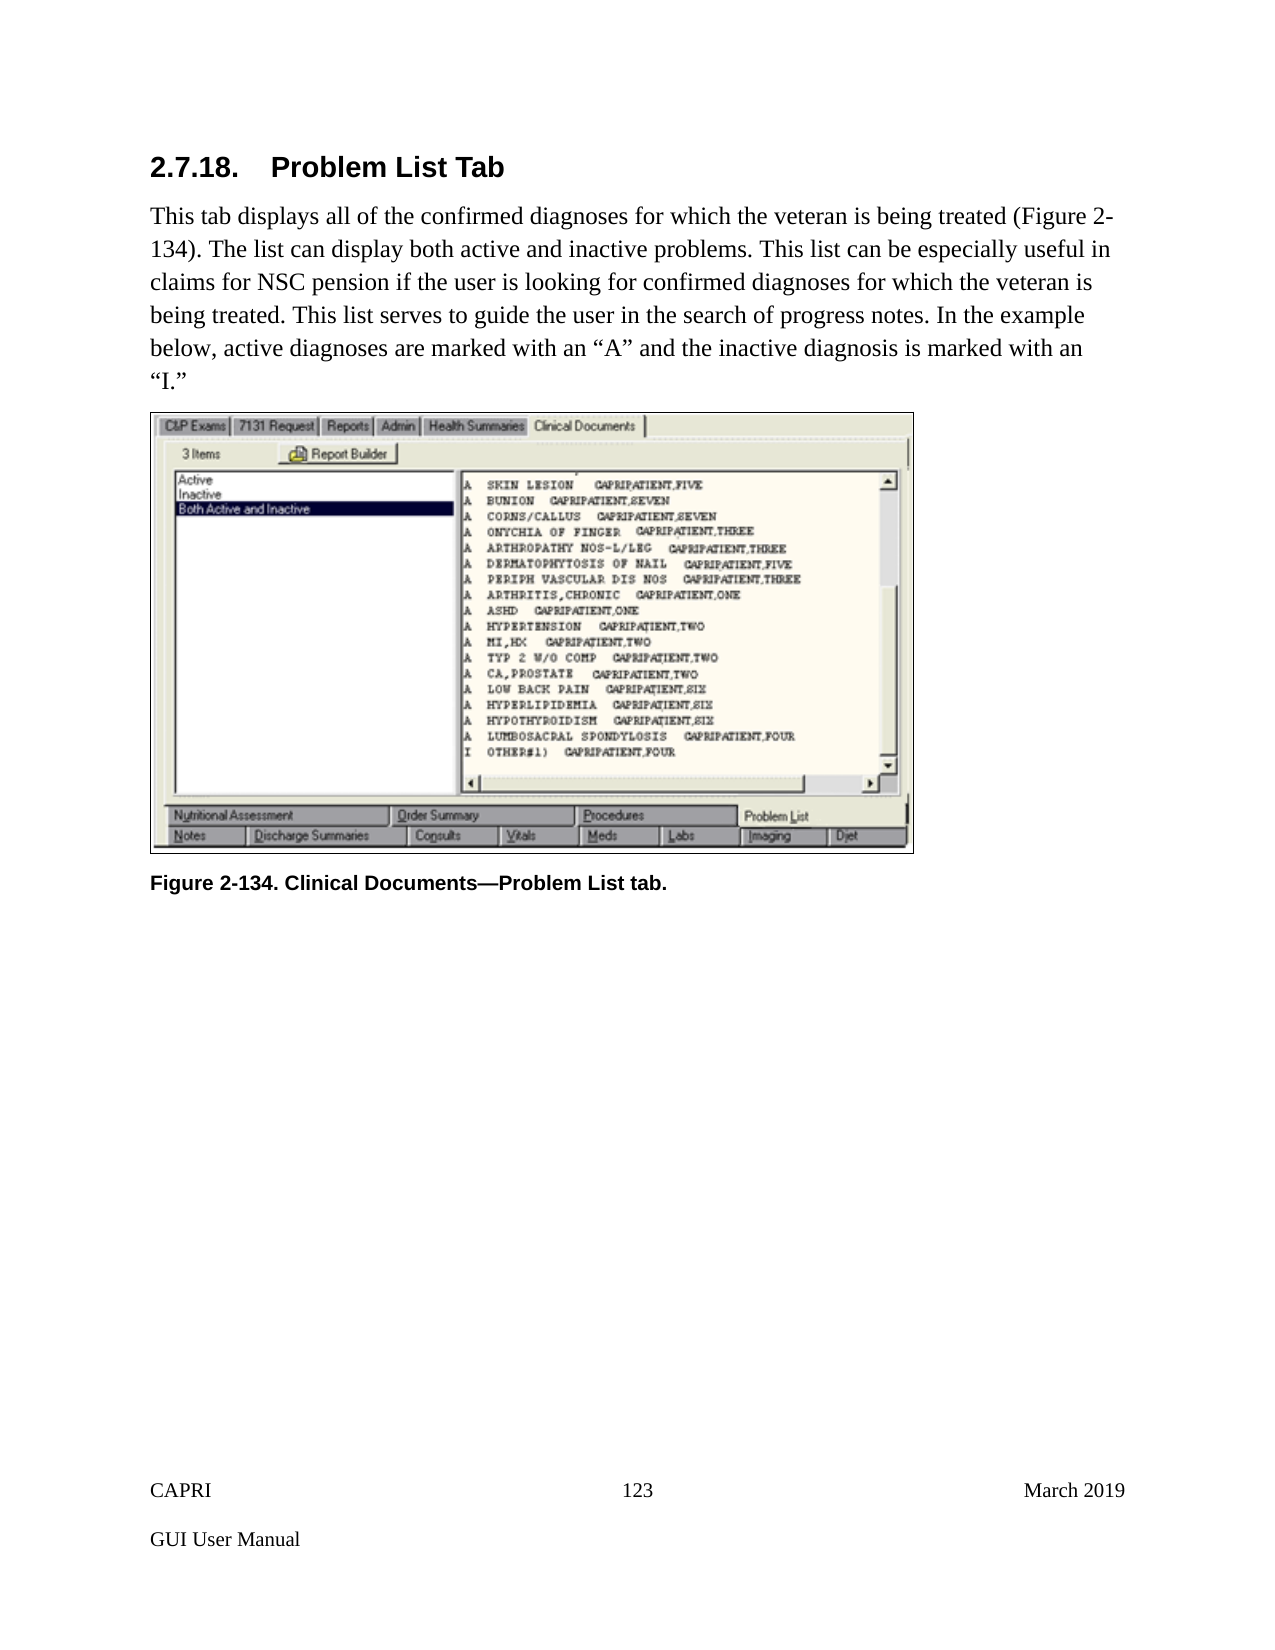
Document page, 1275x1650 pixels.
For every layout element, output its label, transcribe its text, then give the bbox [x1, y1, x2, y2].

text Figure 2-119. Clinical Documents—Problem List tab. [150, 871, 1125, 894]
picture [151, 413, 913, 853]
text This tab displays all of the confirmed diagnoses for which the veteran is being treated (Figure 2-119). The list can display both active and inactive problems. This list can be especially useful in claims for NSC pension if the user is looking for confirmed diagnoses for which the veteran is being treated. This list serves to guide the user in the search of progress notes. In the example below, active diagnoses are marked with an “A” and the inactive diagnosis is marked with an “I.” [150, 201, 1125, 395]
subtitle Problem List Tab [150, 150, 1125, 183]
